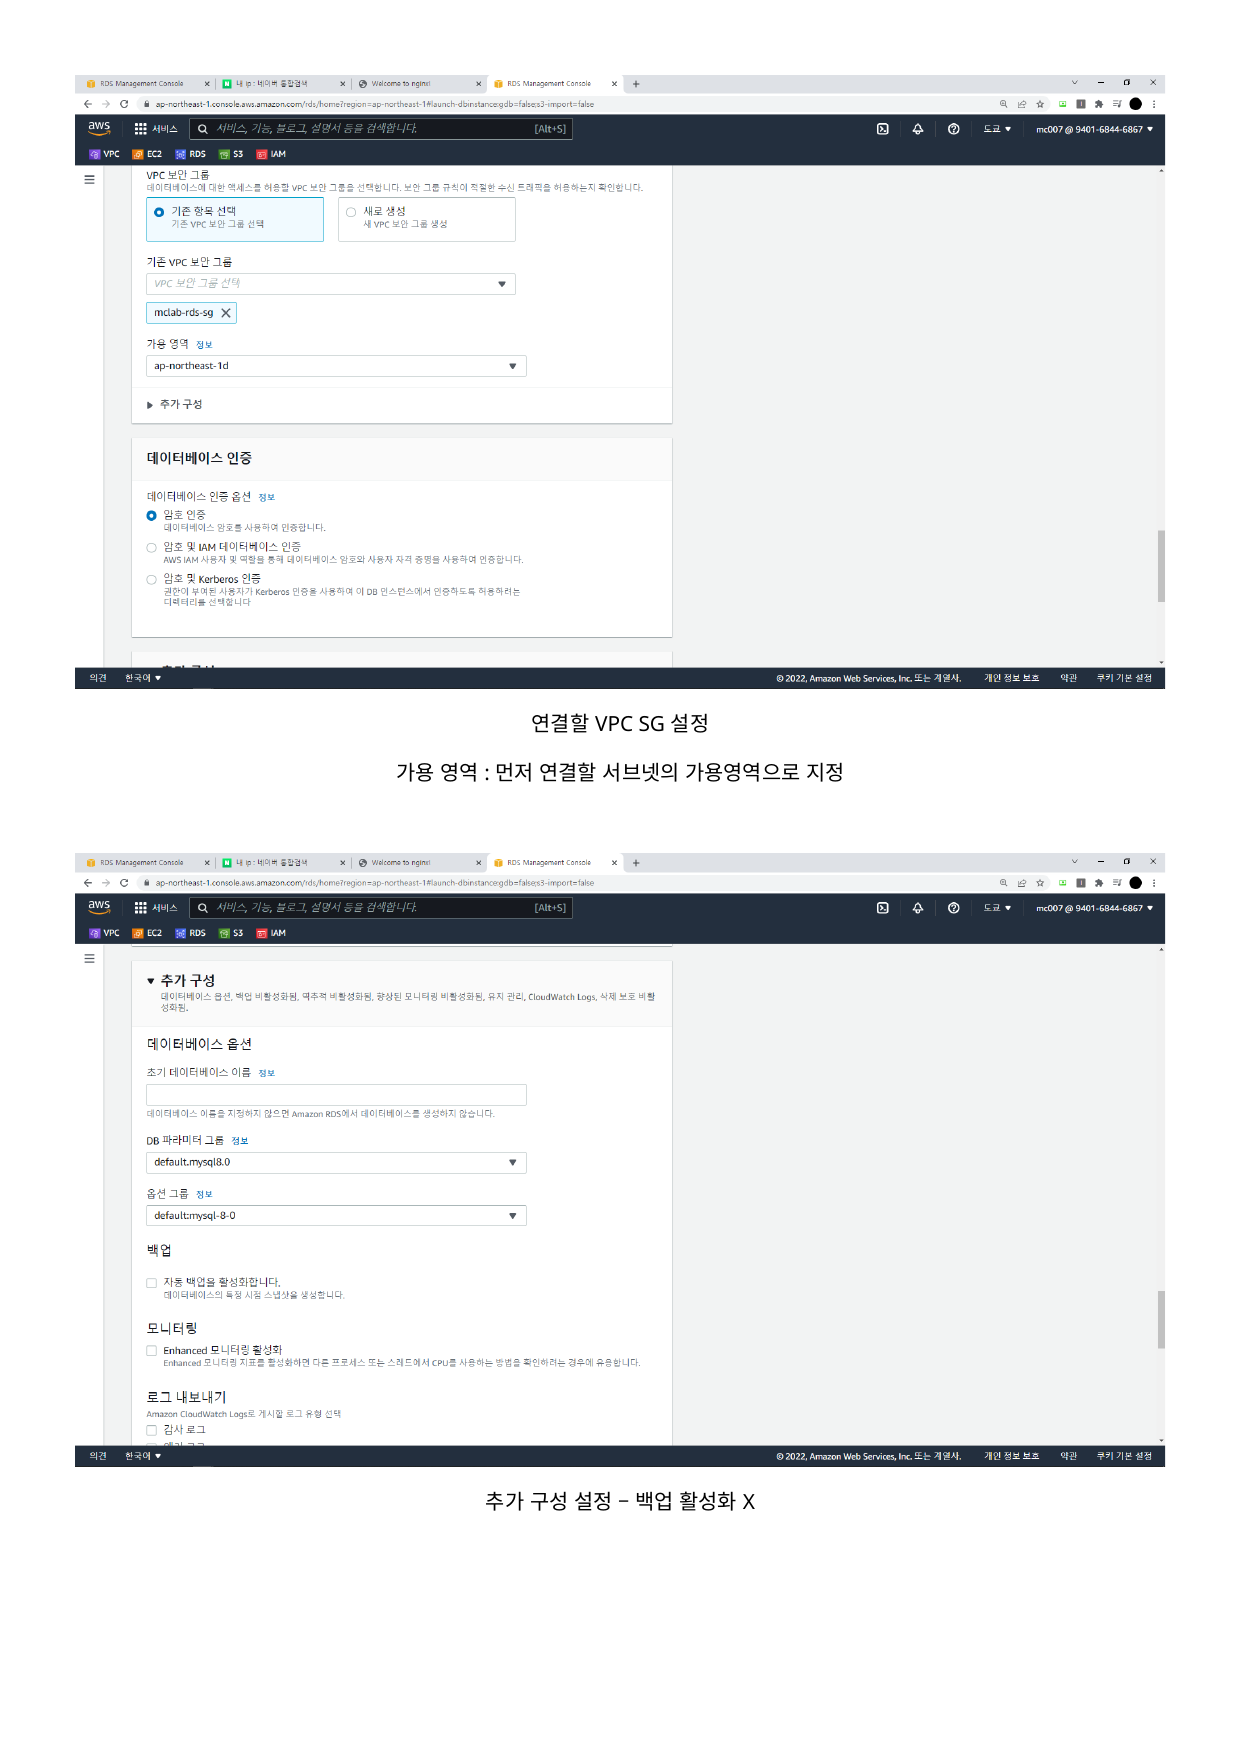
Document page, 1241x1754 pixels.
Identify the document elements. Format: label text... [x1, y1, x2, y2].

text 연결할 VPC SG 설정 [75, 707, 1165, 737]
text 추가 구성 설정 – 백업 활성화 X [75, 1485, 1165, 1516]
text 가용 영역 : 먼저 연결할 서브넷의 가용영역으로 지정 [75, 756, 1165, 787]
picture [75, 75, 1166, 689]
picture [75, 853, 1166, 1467]
